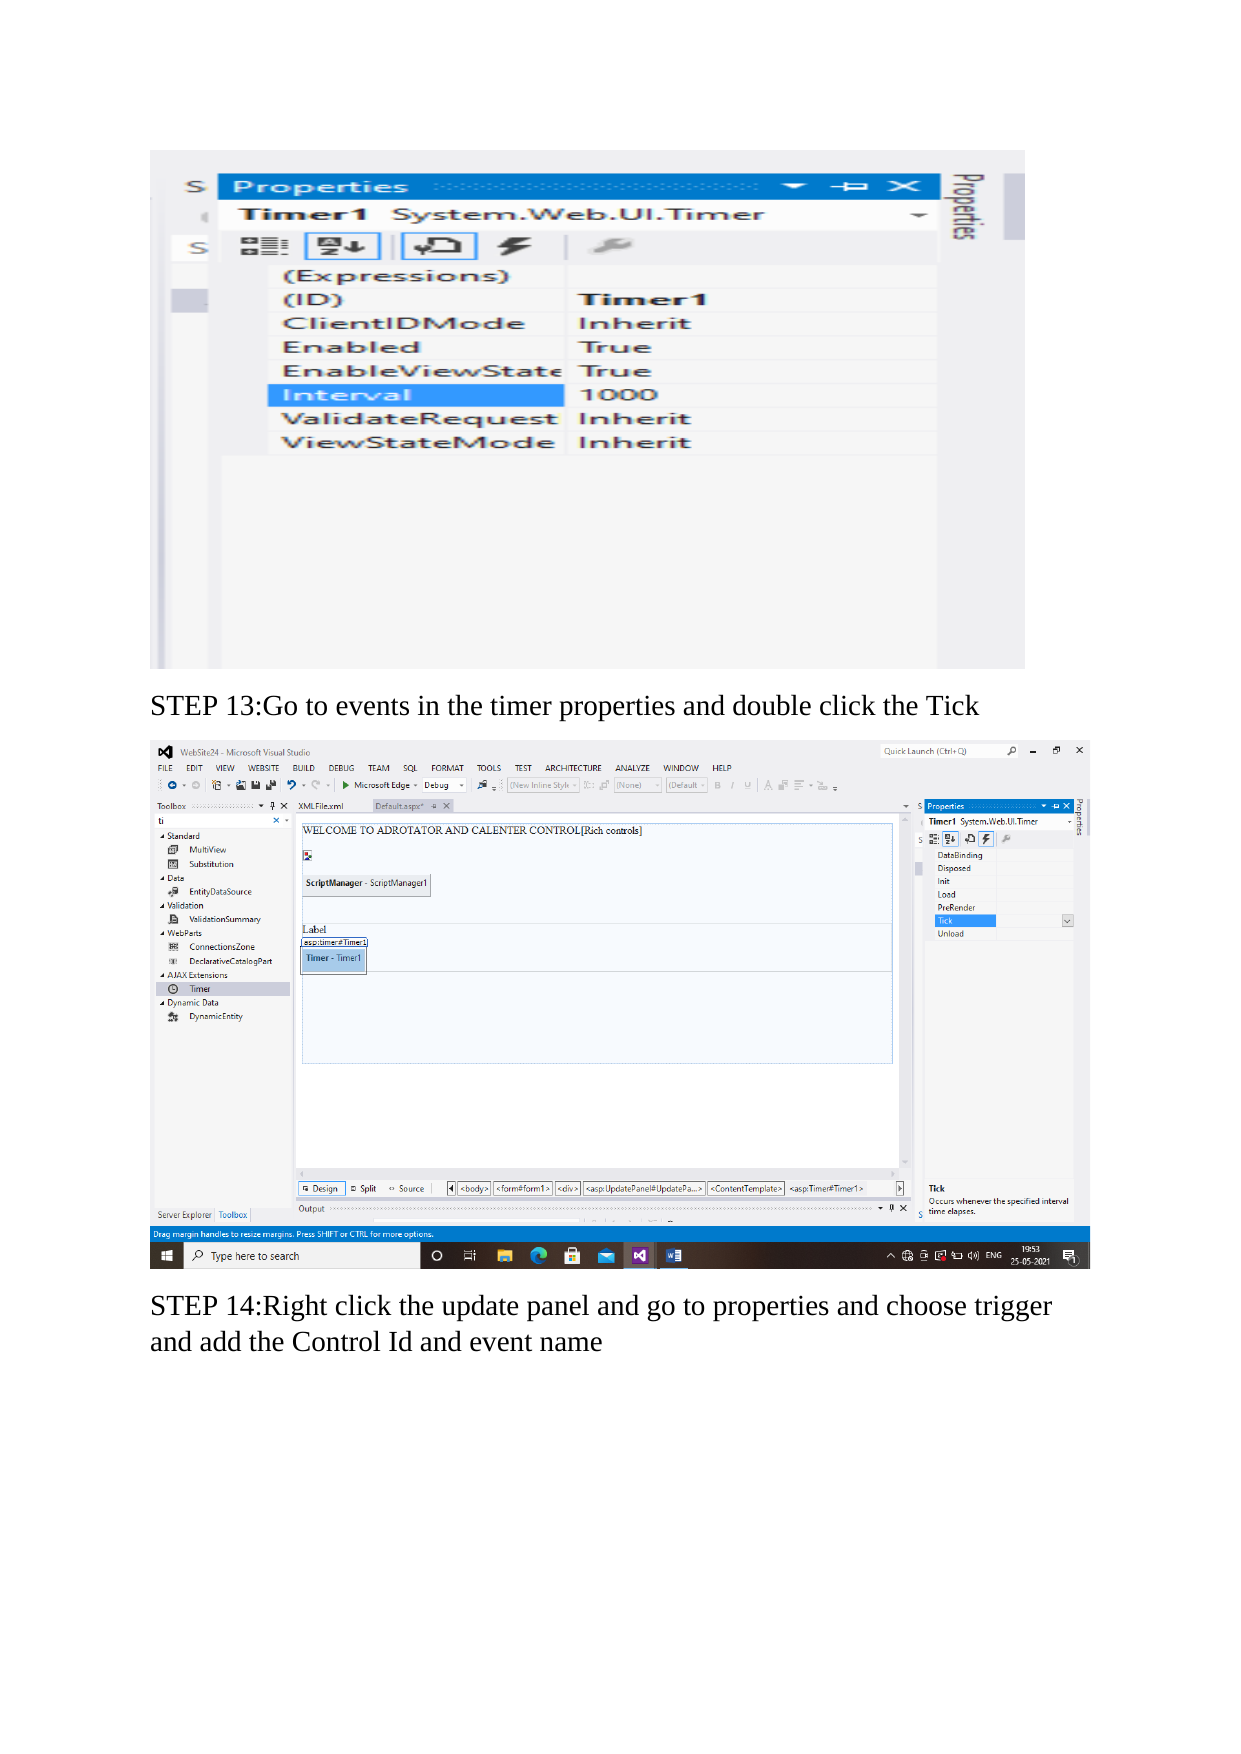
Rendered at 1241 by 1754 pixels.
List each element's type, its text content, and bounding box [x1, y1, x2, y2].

picture [150, 740, 1091, 1269]
text STEP 13:Go to events in the timer properties and double click the Tick [150, 688, 1090, 721]
picture [150, 150, 1025, 669]
text STEP 14:Right click the update panel and go to properties and choose trigger and add the Control Id and event name [150, 1288, 1090, 1358]
